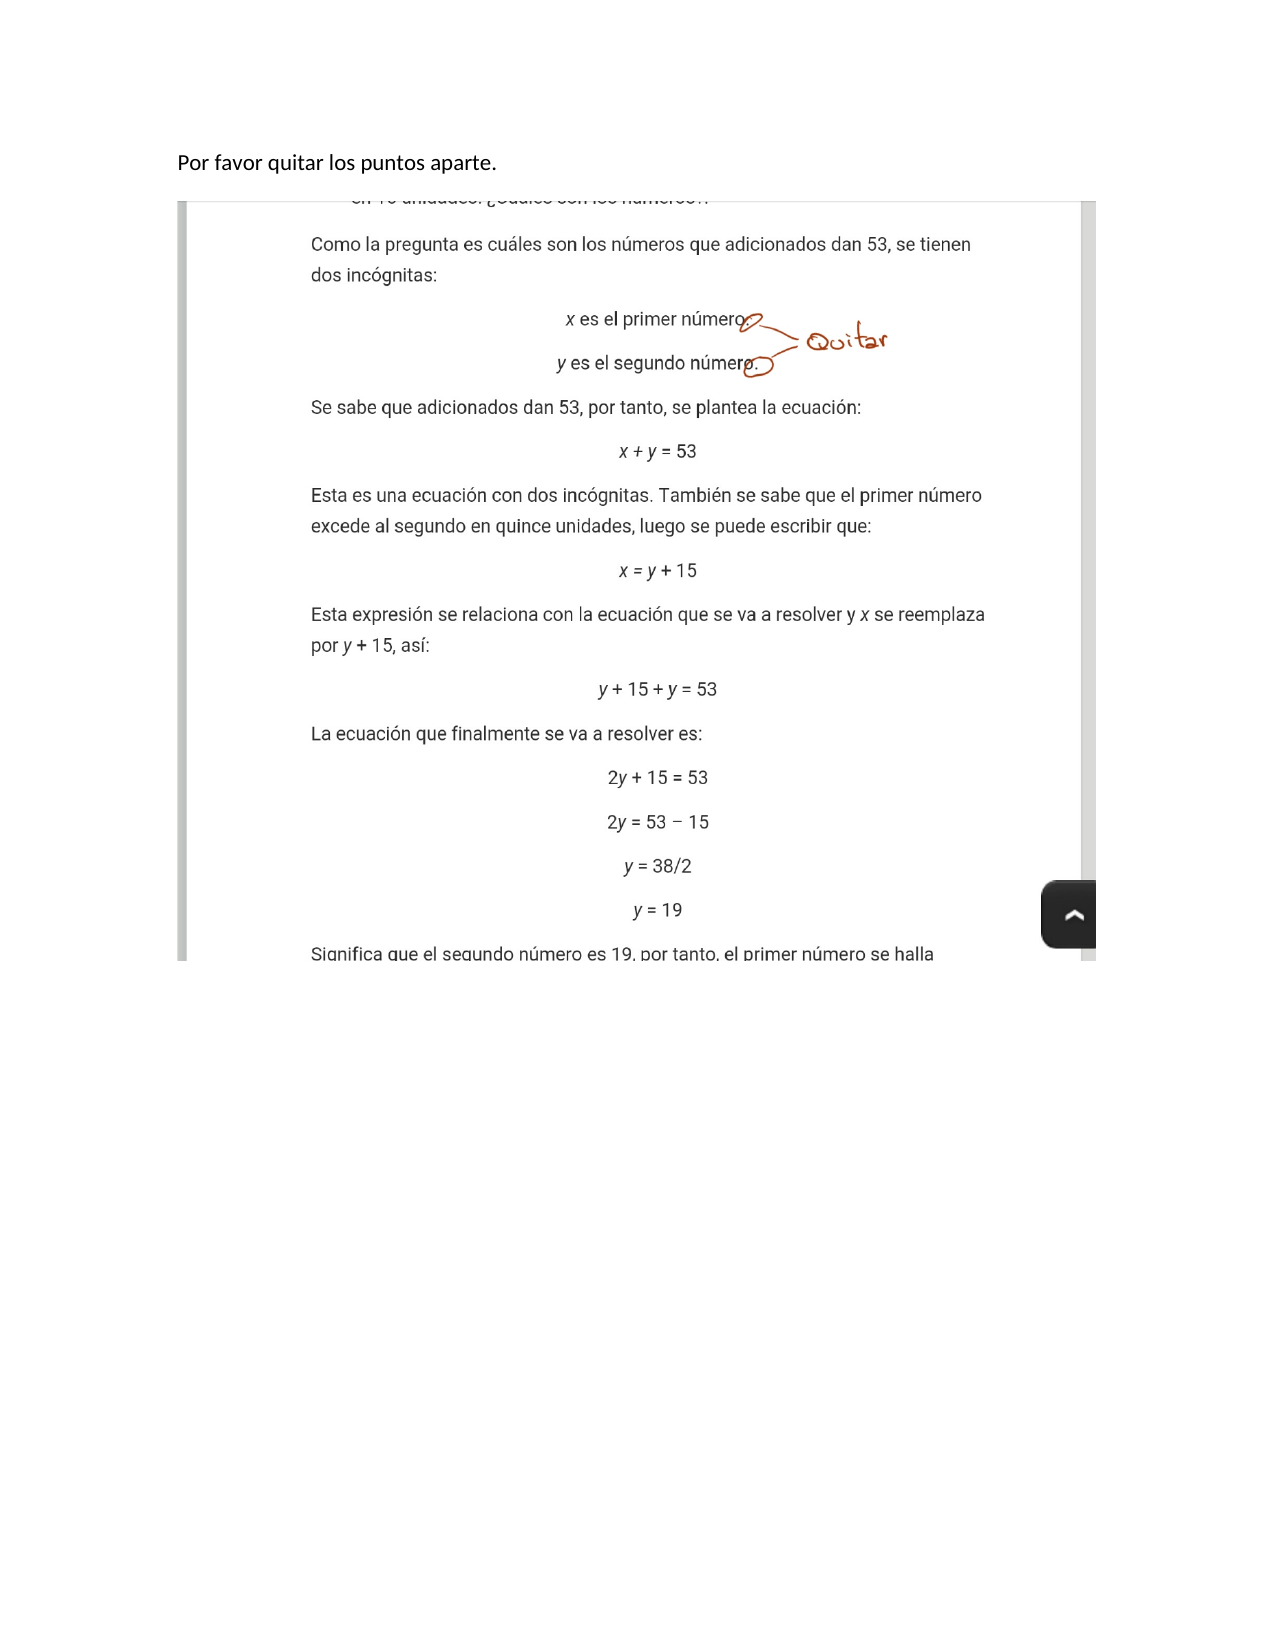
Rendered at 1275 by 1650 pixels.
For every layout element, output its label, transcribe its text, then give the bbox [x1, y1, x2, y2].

picture [177, 194, 1096, 961]
text Por favor quitar los puntos aparte. [177, 148, 1098, 176]
